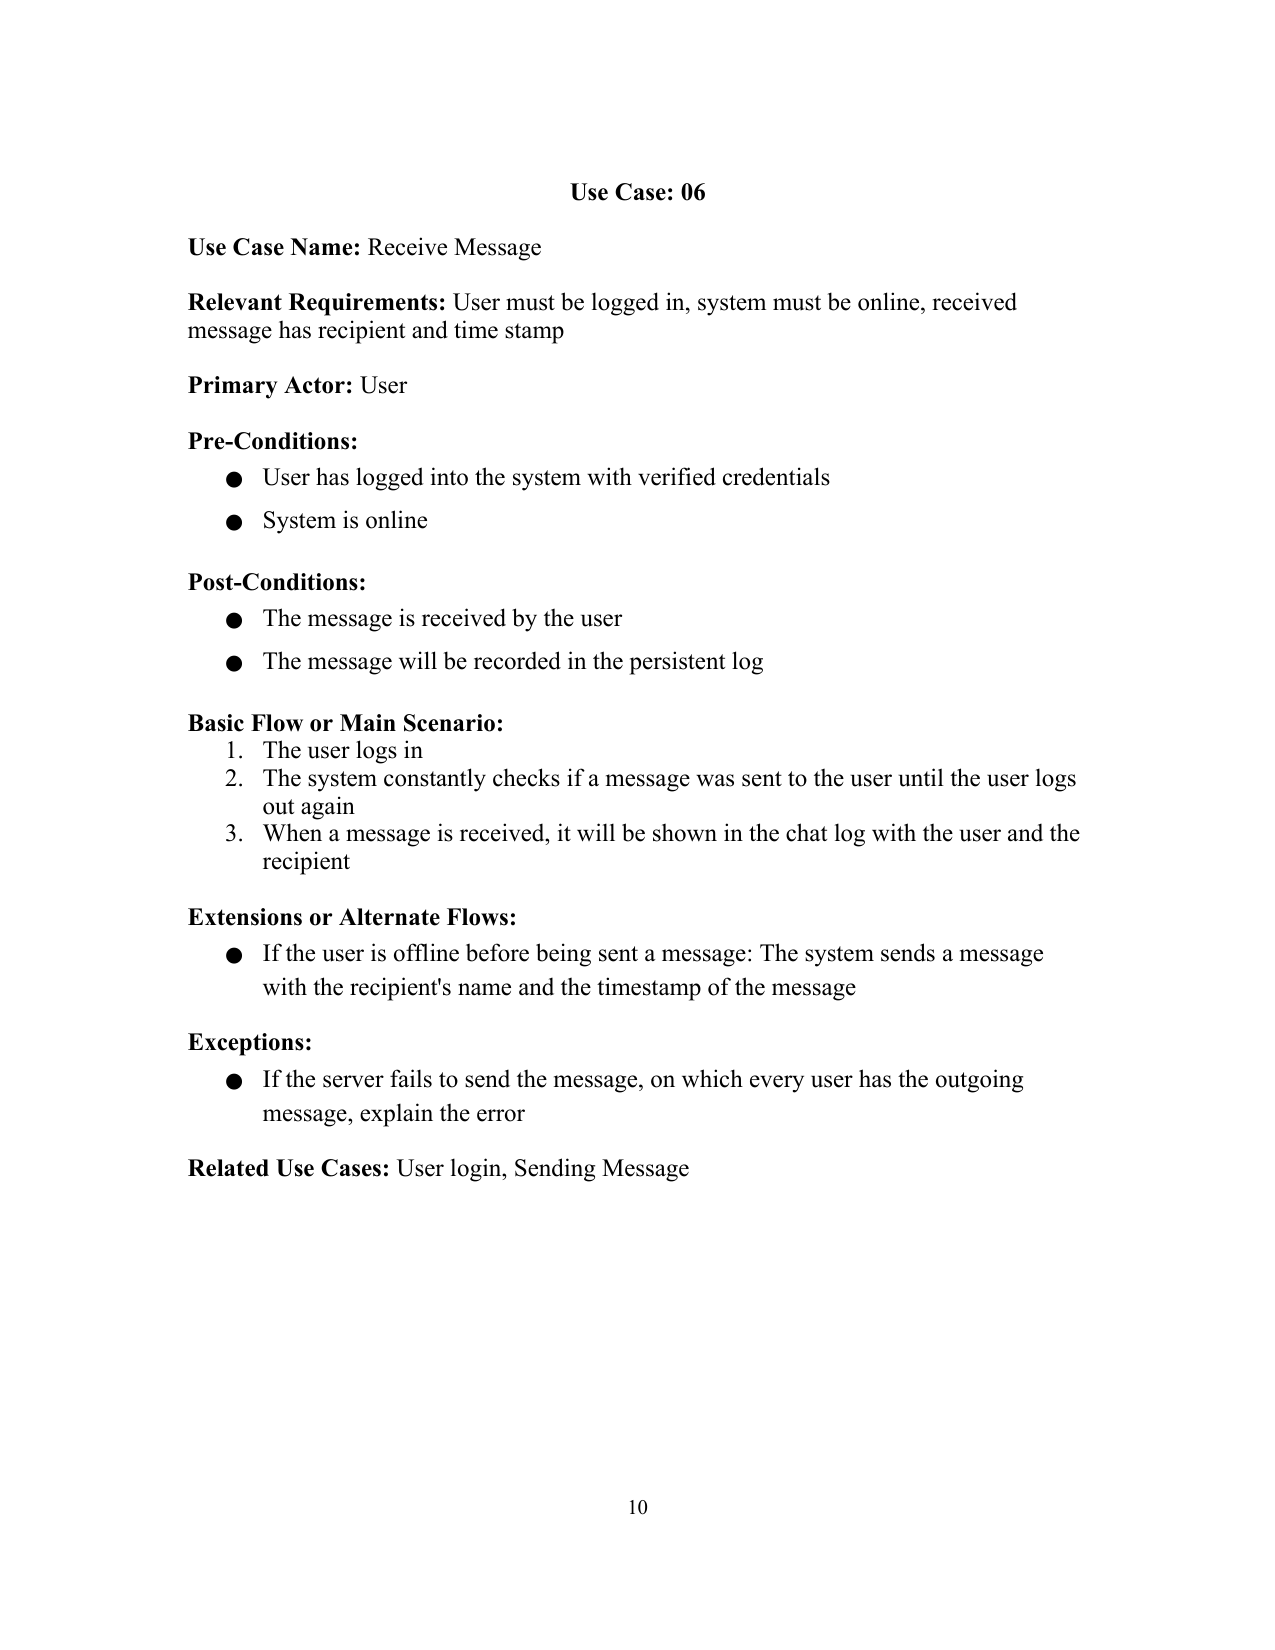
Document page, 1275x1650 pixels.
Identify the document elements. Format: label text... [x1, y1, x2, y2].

text Related Use Cases: User login, Sending Message [187, 1154, 1087, 1182]
list The user logs in [225, 736, 1087, 764]
text Exceptions: [187, 1028, 1087, 1056]
list If the server fails to send the message, on which every user has the outgoing message, explain the error [225, 1056, 1087, 1127]
text Relevant Requirements: User must be logged in, system must be online, received message has recipient and time stamp [187, 288, 1087, 344]
list User has logged into the system with verified credentials [225, 455, 1087, 497]
list System is online [225, 497, 1087, 540]
text Primary Actor: User [187, 372, 1087, 399]
list The system constantly checks if a message was sent to the user until the user logs out again [225, 764, 1087, 819]
list The message is received by the user [225, 596, 1087, 638]
text Pre-Conditions: [187, 427, 1087, 455]
list If the user is offline before being sent a message: The system sends a message with the recipient's name and the timestamp of the message [225, 930, 1087, 1001]
list The message will be recorded in the persistent log [225, 638, 1087, 681]
text Basic Flow or Main Scenario: [187, 709, 1087, 736]
text Extensions or Alternate Flows: [187, 903, 1087, 930]
list When a message is received, it will be shown in the chat log with the user and the recipient [225, 819, 1087, 875]
text Use Case: 06 [187, 178, 1087, 205]
text Use Case Name: Receive Message [187, 233, 1087, 261]
text Post-Conditions: [187, 568, 1087, 596]
